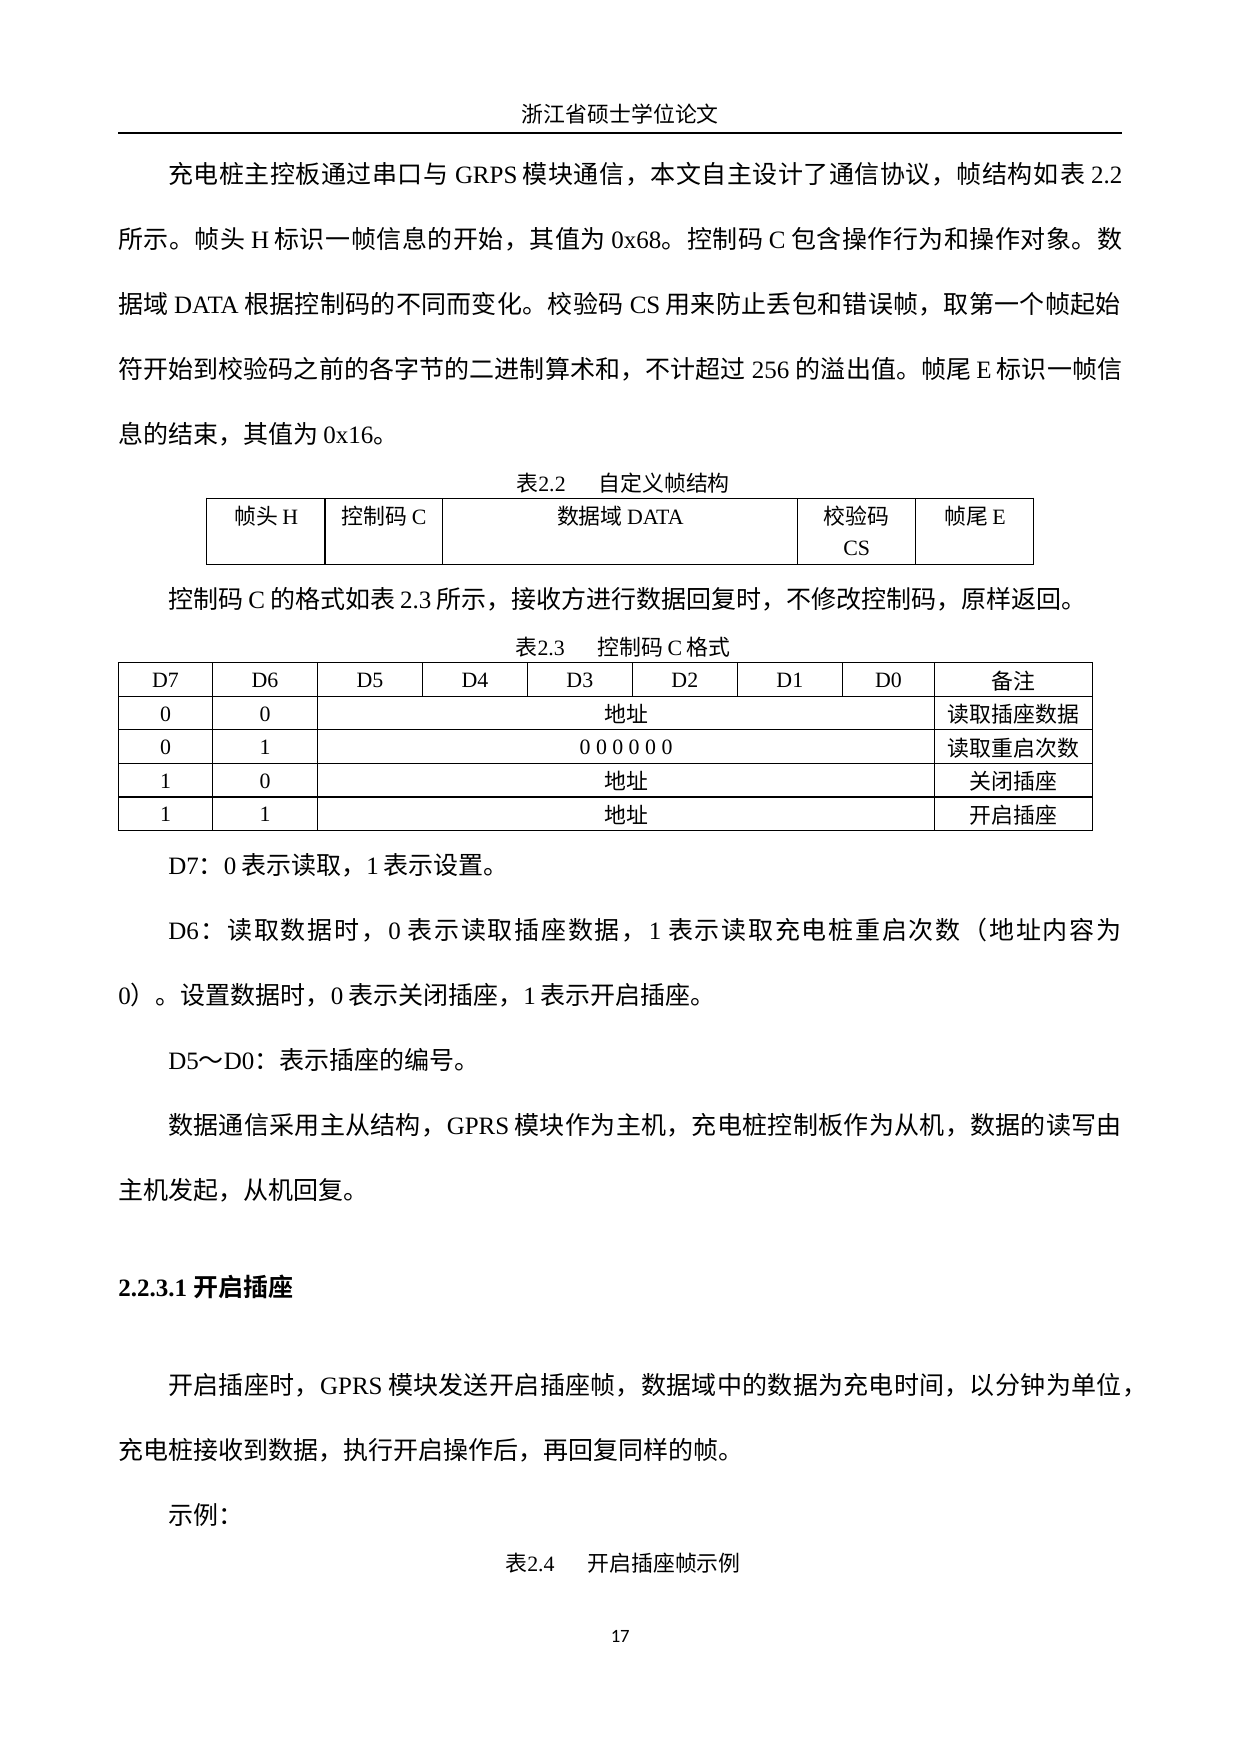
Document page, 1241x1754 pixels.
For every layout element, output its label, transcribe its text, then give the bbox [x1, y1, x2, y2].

table_cell 0 [213, 764, 317, 796]
table_cell 读取重启次数 [935, 730, 1092, 763]
table_cell 地址 [318, 697, 934, 729]
table_header 备注 [935, 663, 1092, 696]
table_header 数据域DATA [443, 499, 797, 564]
table_cell 地址 [318, 764, 934, 796]
list 开启插座帧示例 [148, 1546, 1122, 1578]
table_header D5 [318, 663, 422, 696]
text 示例： [118, 1481, 1122, 1546]
table_cell 1 [119, 764, 212, 796]
subtitle 2.2.3.1 开启插座 [118, 1253, 1122, 1318]
text 控制码C的格式如表2.3所示，接收方进行数据回复时，不修改控制码，原样返回。 [118, 565, 1122, 630]
table_cell 1 [213, 730, 317, 763]
text D5～D0：表示插座的编号。 [118, 1026, 1122, 1091]
table_cell 0 [119, 697, 212, 729]
text 数据通信采用主从结构，GPRS模块作为主机，充电桩控制板作为从机，数据的读写由主机发起，从机回复。 [118, 1091, 1122, 1221]
table_header D0 [843, 663, 934, 696]
text 充电桩主控板通过串口与GRPS模块通信，本文自主设计了通信协议，帧结构如表2.2所示。帧头H标识一帧信息的开始，其值为0x68。控制码C包含操作行为和操作对象。数据域DATA根据控制码的不同而变化。校验码CS用来防止丢包和错误帧，取第一个帧起始符开始到校验码之前的各字节的二进制算术和，不计超过 256 的溢出值。帧尾E标识一帧信息的结束，其值为0x16。 [118, 140, 1122, 465]
table_header D3 [528, 663, 632, 696]
list 控制码C格式 [148, 630, 1122, 662]
text 开启插座时，GPRS模块发送开启插座帧，数据域中的数据为充电时间，以分钟为单位，充电桩接收到数据，执行开启操作后，再回复同样的帧。 [118, 1351, 1122, 1481]
table_header D2 [633, 663, 737, 696]
table_cell 开启插座 [935, 798, 1092, 830]
table_cell 1 [213, 798, 317, 830]
table_header D6 [213, 663, 317, 696]
table_header D4 [423, 663, 527, 696]
list 自定义帧结构 [148, 465, 1122, 498]
table_cell 0 0 0 0 0 0 [318, 730, 934, 763]
table_cell 关闭插座 [935, 764, 1092, 796]
table_header 校验码CS [798, 499, 915, 564]
table_header 帧头H [207, 499, 324, 564]
table_cell 0 [119, 730, 212, 763]
table_cell 地址 [318, 798, 934, 830]
table_header 控制码C [326, 499, 442, 564]
text D6：读取数据时，0表示读取插座数据，1表示读取充电桩重启次数（地址内容为0）。设置数据时，0表示关闭插座，1表示开启插座。 [118, 896, 1122, 1026]
table_cell 读取插座数据 [935, 697, 1092, 729]
table_header 帧尾E [916, 499, 1033, 564]
table_cell 1 [119, 798, 212, 830]
table_header D7 [119, 663, 212, 696]
text D7：0表示读取，1表示设置。 [118, 831, 1122, 896]
table_header D1 [738, 663, 842, 696]
table_cell 0 [213, 697, 317, 729]
